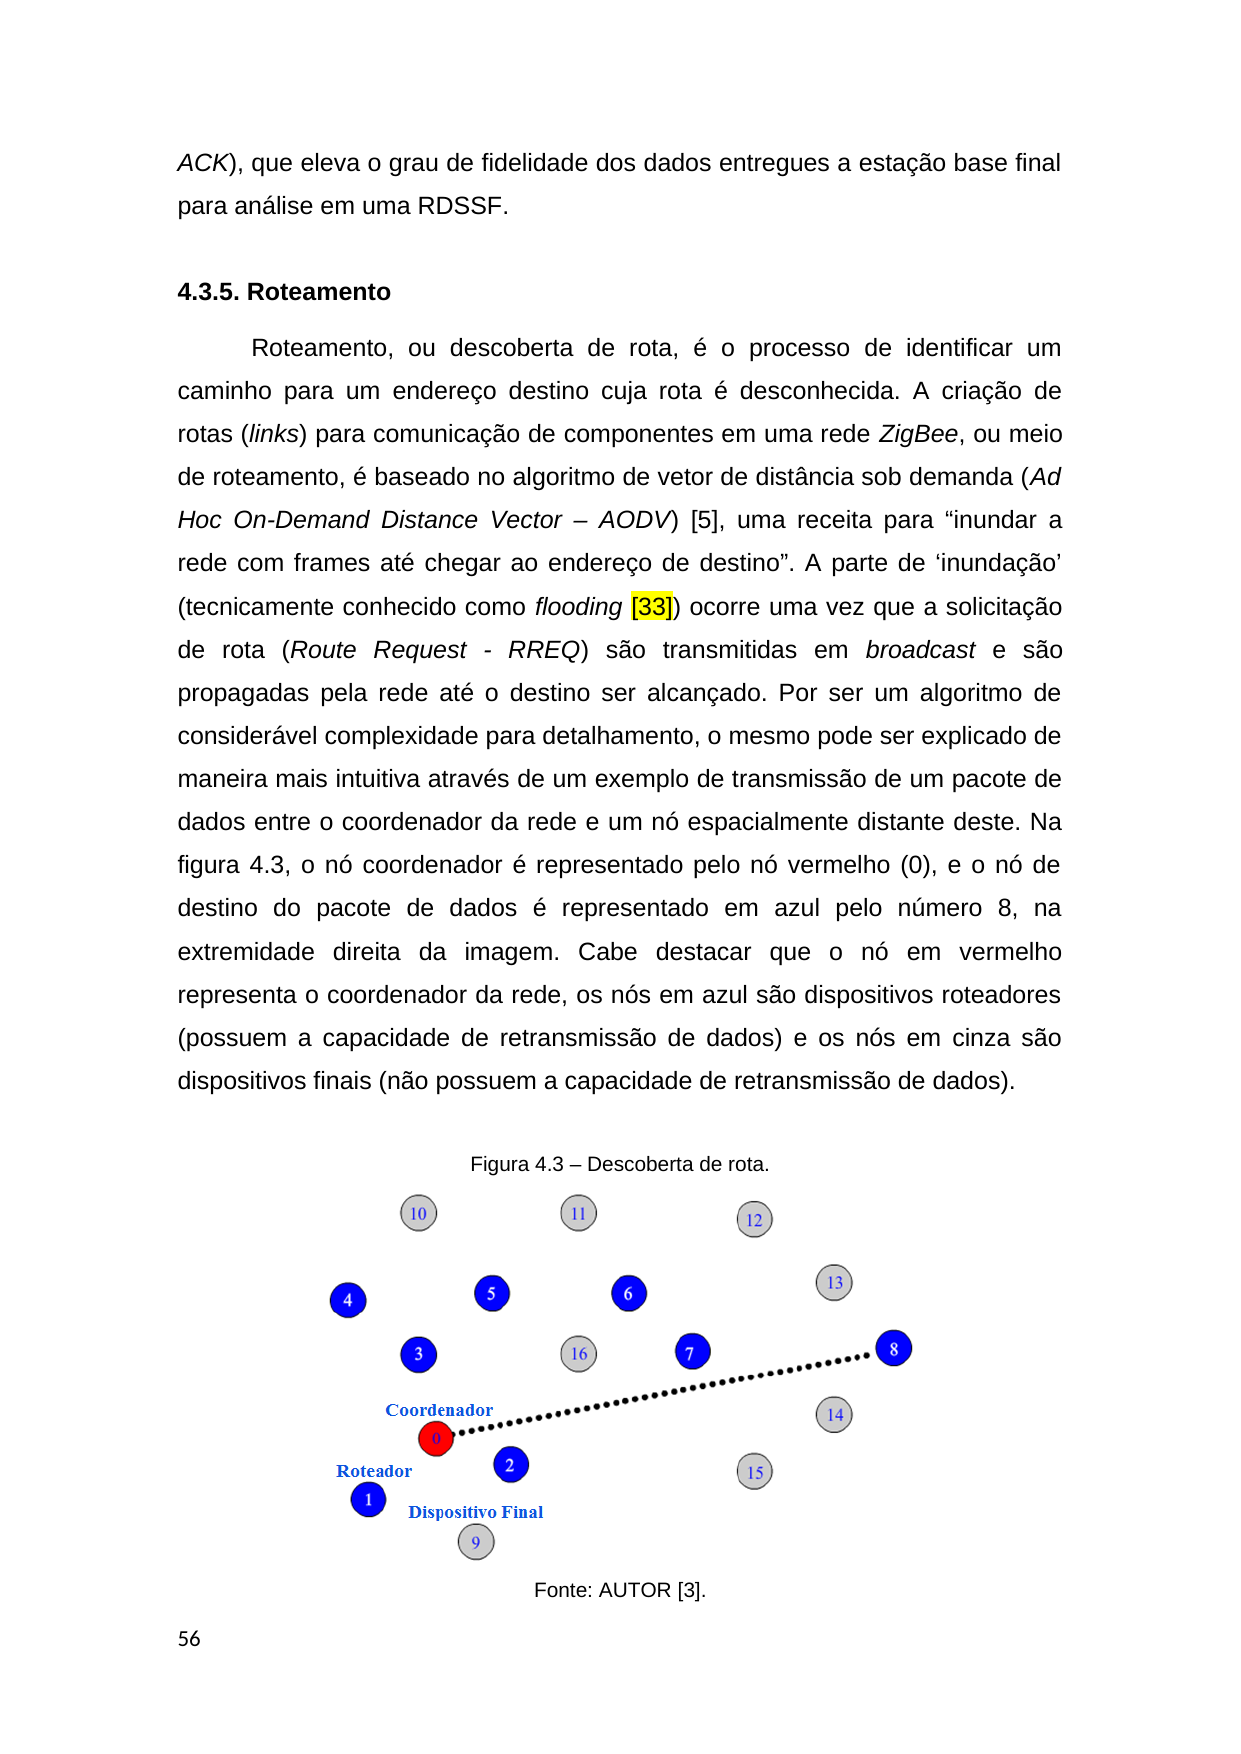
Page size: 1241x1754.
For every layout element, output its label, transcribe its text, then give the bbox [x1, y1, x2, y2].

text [177, 148, 1063, 219]
picture [324, 1188, 916, 1564]
subtitle 4.3.5. Roteamento [177, 277, 1063, 306]
text Roteamento, ou descoberta de rota, é o processo de identificar um caminho para um endereço destino cuja rota é desconhecida. A criação de rotas (links) para comunicação de componentes em uma rede ZigBee, ou meio de roteamento, é baseado no algoritmo de vetor de distância sob demanda (Ad Hoc On-Demand Distance Vector – AODV) [5], uma receita para “inundar a rede com frames até chegar ao endereço de destino”. A parte de ‘inundação’ (tecnicamente conhecido como flooding [33]) ocorre uma vez que a solicitação de rota (Route Request - RREQ) são transmitidas em broadcast e são propagadas pela rede até o destino ser alcançado. Por ser um algoritmo de considerável complexidade para detalhamento, o mesmo pode ser explicado de maneira mais intuitiva através de um exemplo de transmissão de um pacote de dados entre o coordenador da rede e um nó espacialmente distante deste. Na figura 4.3, o nó coordenador é representado pelo nó vermelho (0), e o nó de destino do pacote de dados é representado em azul pelo número 8, na extremidade direita da imagem. Cabe destacar que o nó em vermelho representa o coordenador da rede, os nós em azul são dispositivos roteadores (possuem a capacidade de retransmissão de dados) e os nós em cinza são dispositivos finais (não possuem a capacidade de retransmissão de dados). [177, 333, 1063, 1094]
text Fonte: AUTOR [3]. [177, 1578, 1063, 1602]
text Figura 4.3 – Descoberta de rota. [177, 1152, 1063, 1176]
